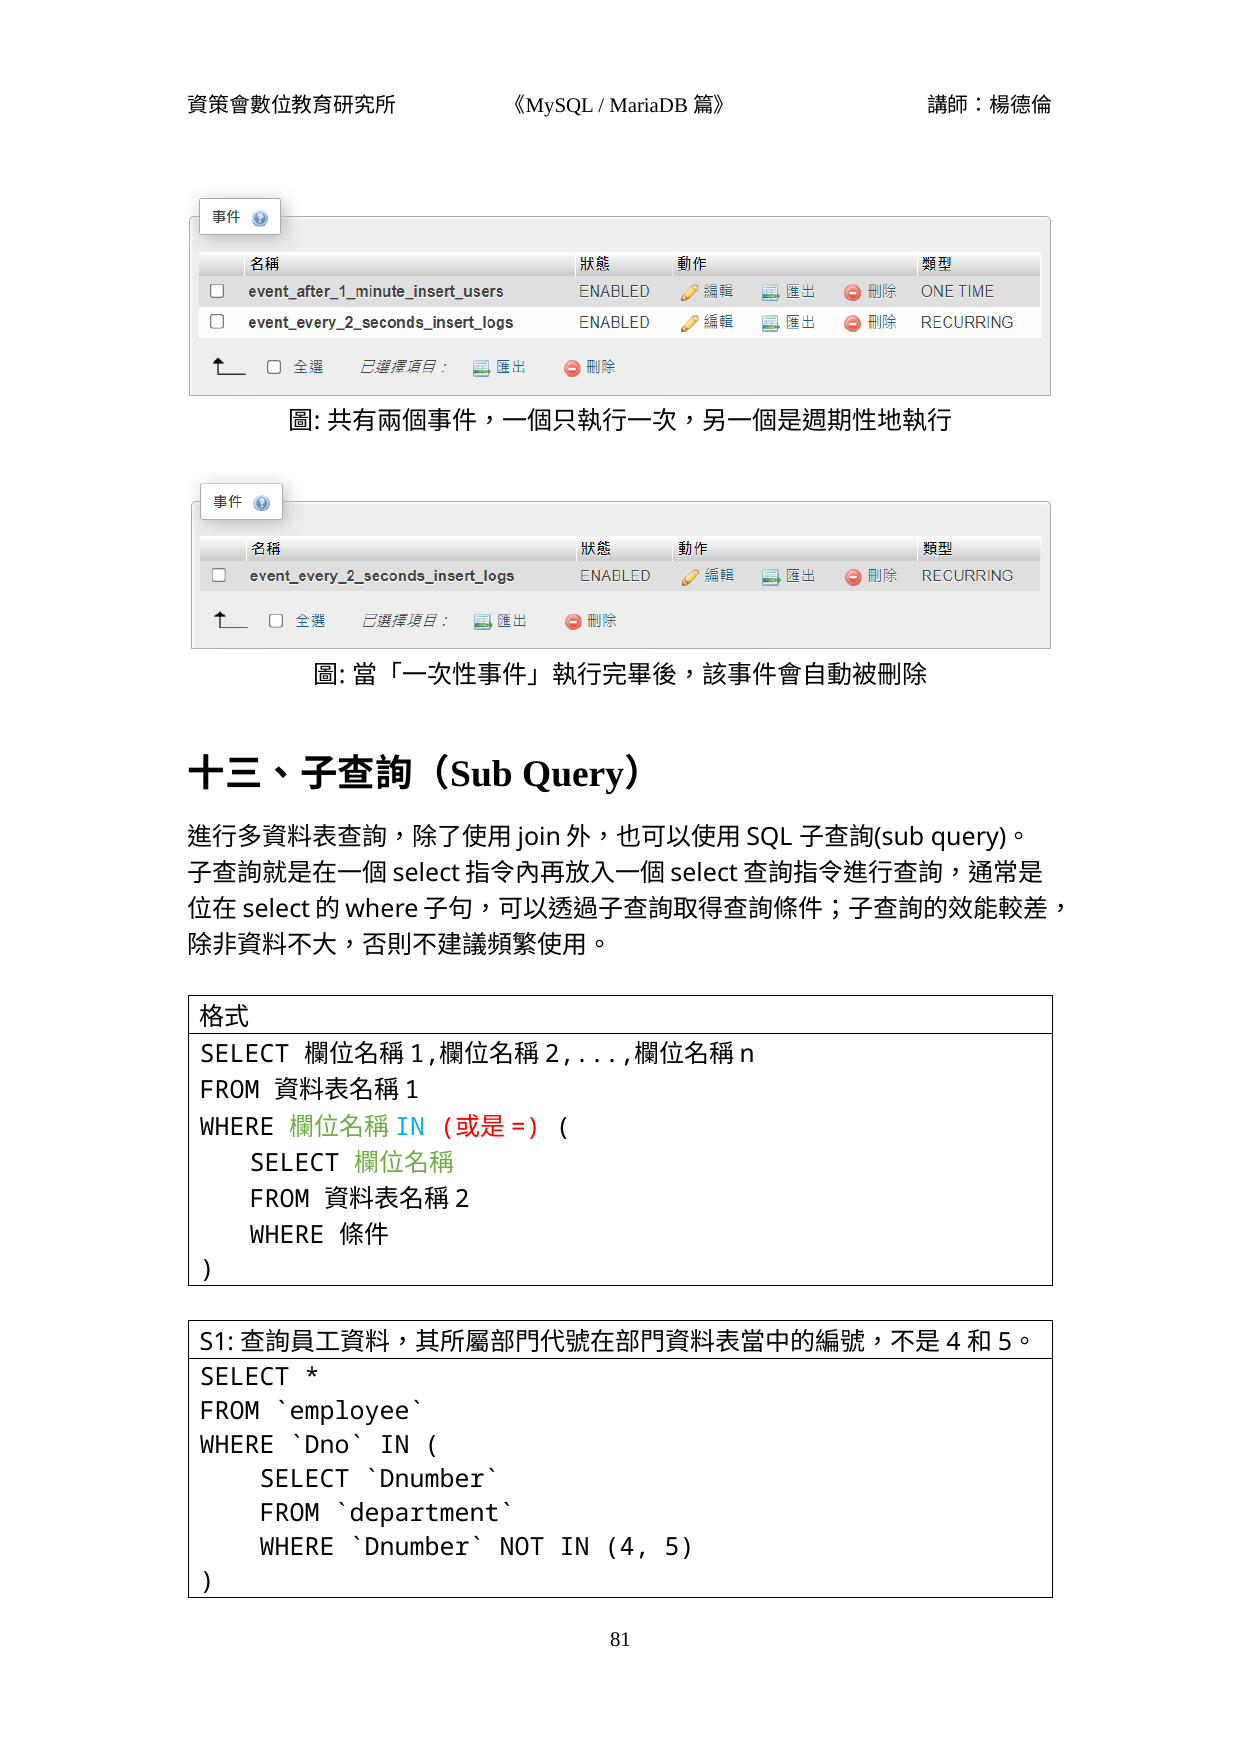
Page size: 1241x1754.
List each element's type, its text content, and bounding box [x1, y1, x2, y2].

text 圖: 共有兩個事件，一個只執行一次，另一個是週期性地執行 [187, 401, 1053, 437]
picture [187, 184, 1053, 401]
text 進行多資料表查詢，除了使用join外，也可以使用SQL 子查詢(sub query)。子查詢就是在一個select指令內再放入一個select查詢指令進行查詢，通常是位在select的where子句，可以透過子查詢取得查詢條件；子查詢的效能較差，除非資料不大，否則不建議頻繁使用。 [187, 816, 1053, 961]
table_cell SELECT 欄位名稱1,欄位名稱2,...,欄位名稱n FROM 資料表名稱1 WHERE 欄位名稱 IN (或是 =) ( SELECT 欄位名稱 FROM 資料表名稱2 WHERE 條件 ) [189, 1034, 1052, 1285]
subtitle 十三、子查詢（Sub Query） [187, 743, 1053, 797]
table_cell SELECT * FROM `employee` WHERE `Dno` IN ( SELECT `Dnumber` FROM `department` WHERE `Dnumber` NOT IN (4, 5) ) [189, 1359, 1052, 1597]
picture [187, 470, 1053, 654]
table_header S1: 查詢員工資料，其所屬部門代號在部門資料表當中的編號，不是 4 和 5。 [189, 1321, 1052, 1357]
table_header 格式 [189, 996, 1052, 1032]
text 圖: 當「一次性事件」執行完畢後，該事件會自動被刪除 [187, 654, 1053, 690]
